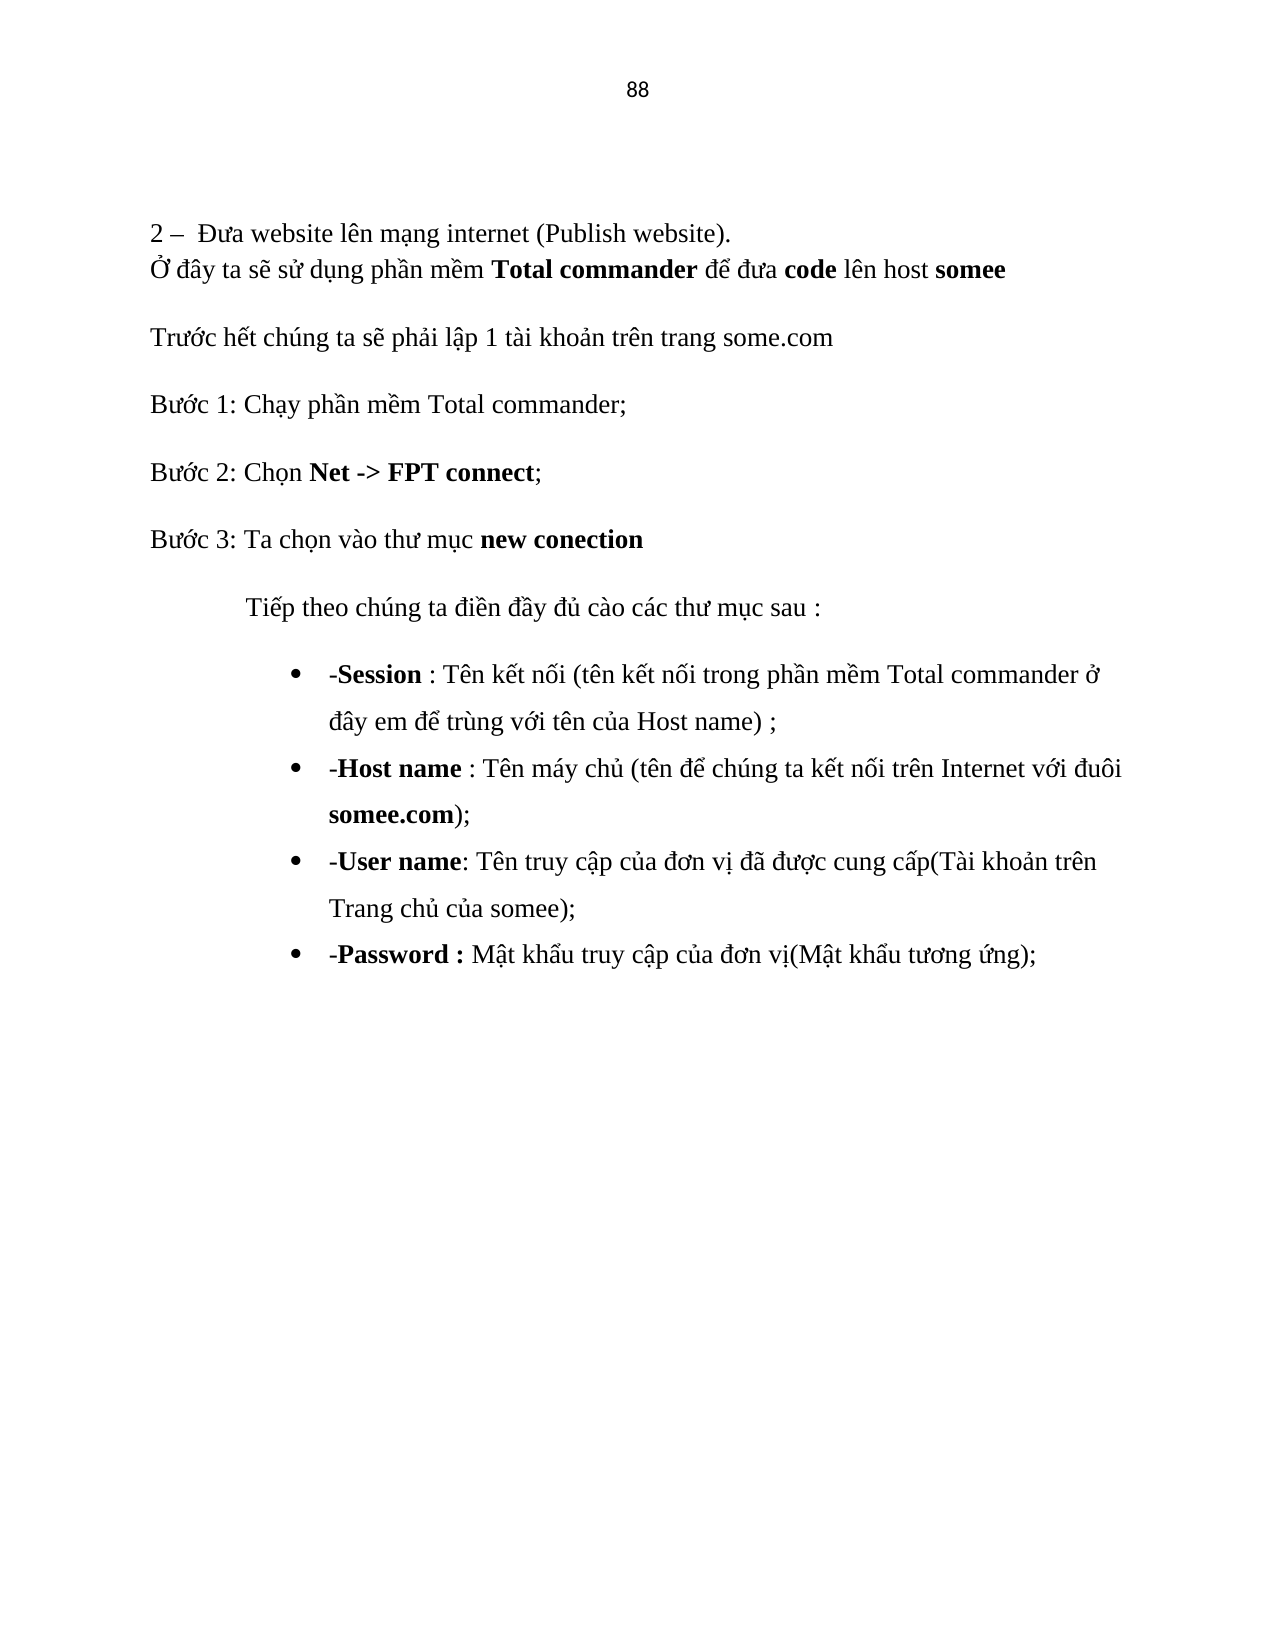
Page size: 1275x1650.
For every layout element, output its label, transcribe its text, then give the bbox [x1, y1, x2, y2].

text Tiếp theo chúng ta điền đầy đủ cào các thư mục sau : [239, 591, 1125, 622]
list -User name: Tên truy cập của đơn vị đã được cung cấp(Tài khoản trên Trang chủ của somee); [291, 845, 1125, 923]
subtitle 2 – Đưa website lên mạng internet (Publish website). [150, 217, 1125, 249]
list -Session : Tên kết nối (tên kết nối trong phần mềm Total commander ở đây em để trùng với tên của Host name) ; [291, 658, 1125, 736]
text Ở đây ta sẽ sử dụng phần mềm Total commander để đưa code lên host somee [150, 253, 1125, 284]
list -Host name : Tên máy chủ (tên để chúng ta kết nối trên Internet với đuôi somee.com); [291, 752, 1125, 829]
text Trước hết chúng ta sẽ phải lập 1 tài khoản trên trang some.com [150, 321, 1125, 352]
text Bước 1: Chạy phần mềm Total commander; [150, 388, 1125, 419]
list -Password : Mật khẩu truy cập của đơn vị(Mật khẩu tương ứng); [291, 938, 1125, 970]
text Bước 3: Ta chọn vào thư mục new conection [150, 523, 1125, 554]
text Bước 2: Chọn Net -> FPT connect; [150, 456, 1125, 487]
